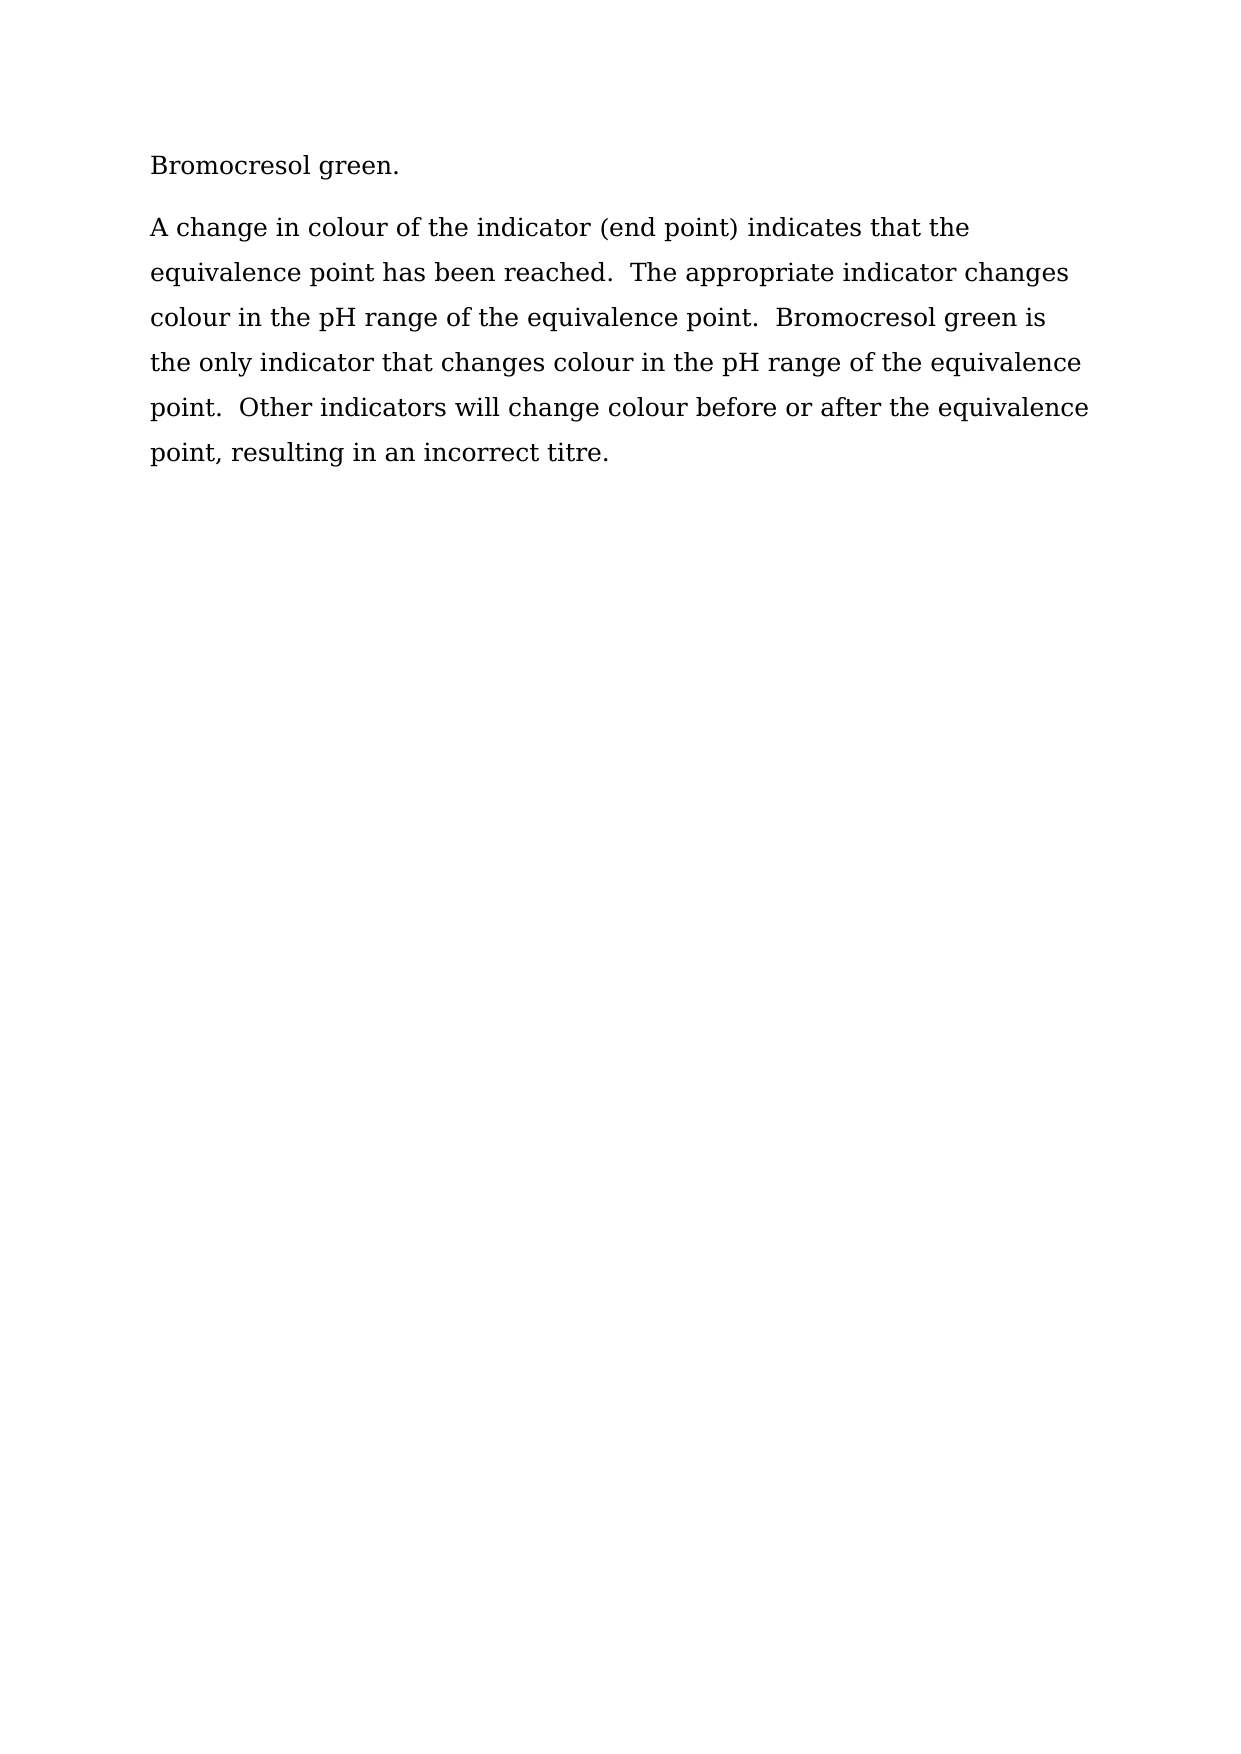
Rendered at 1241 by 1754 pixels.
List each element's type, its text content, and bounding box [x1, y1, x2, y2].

text A change in colour of the indicator (end point) indicates that the equivalence point has been reached. The appropriate indicator changes colour in the pH range of the equivalence point. Bromocresol green is the only indicator that changes colour in the pH range of the equivalence point. Other indicators will change colour before or after the equivalence point, resulting in an incorrect titre. [150, 212, 1090, 467]
text Bromocresol green. [150, 150, 1090, 180]
